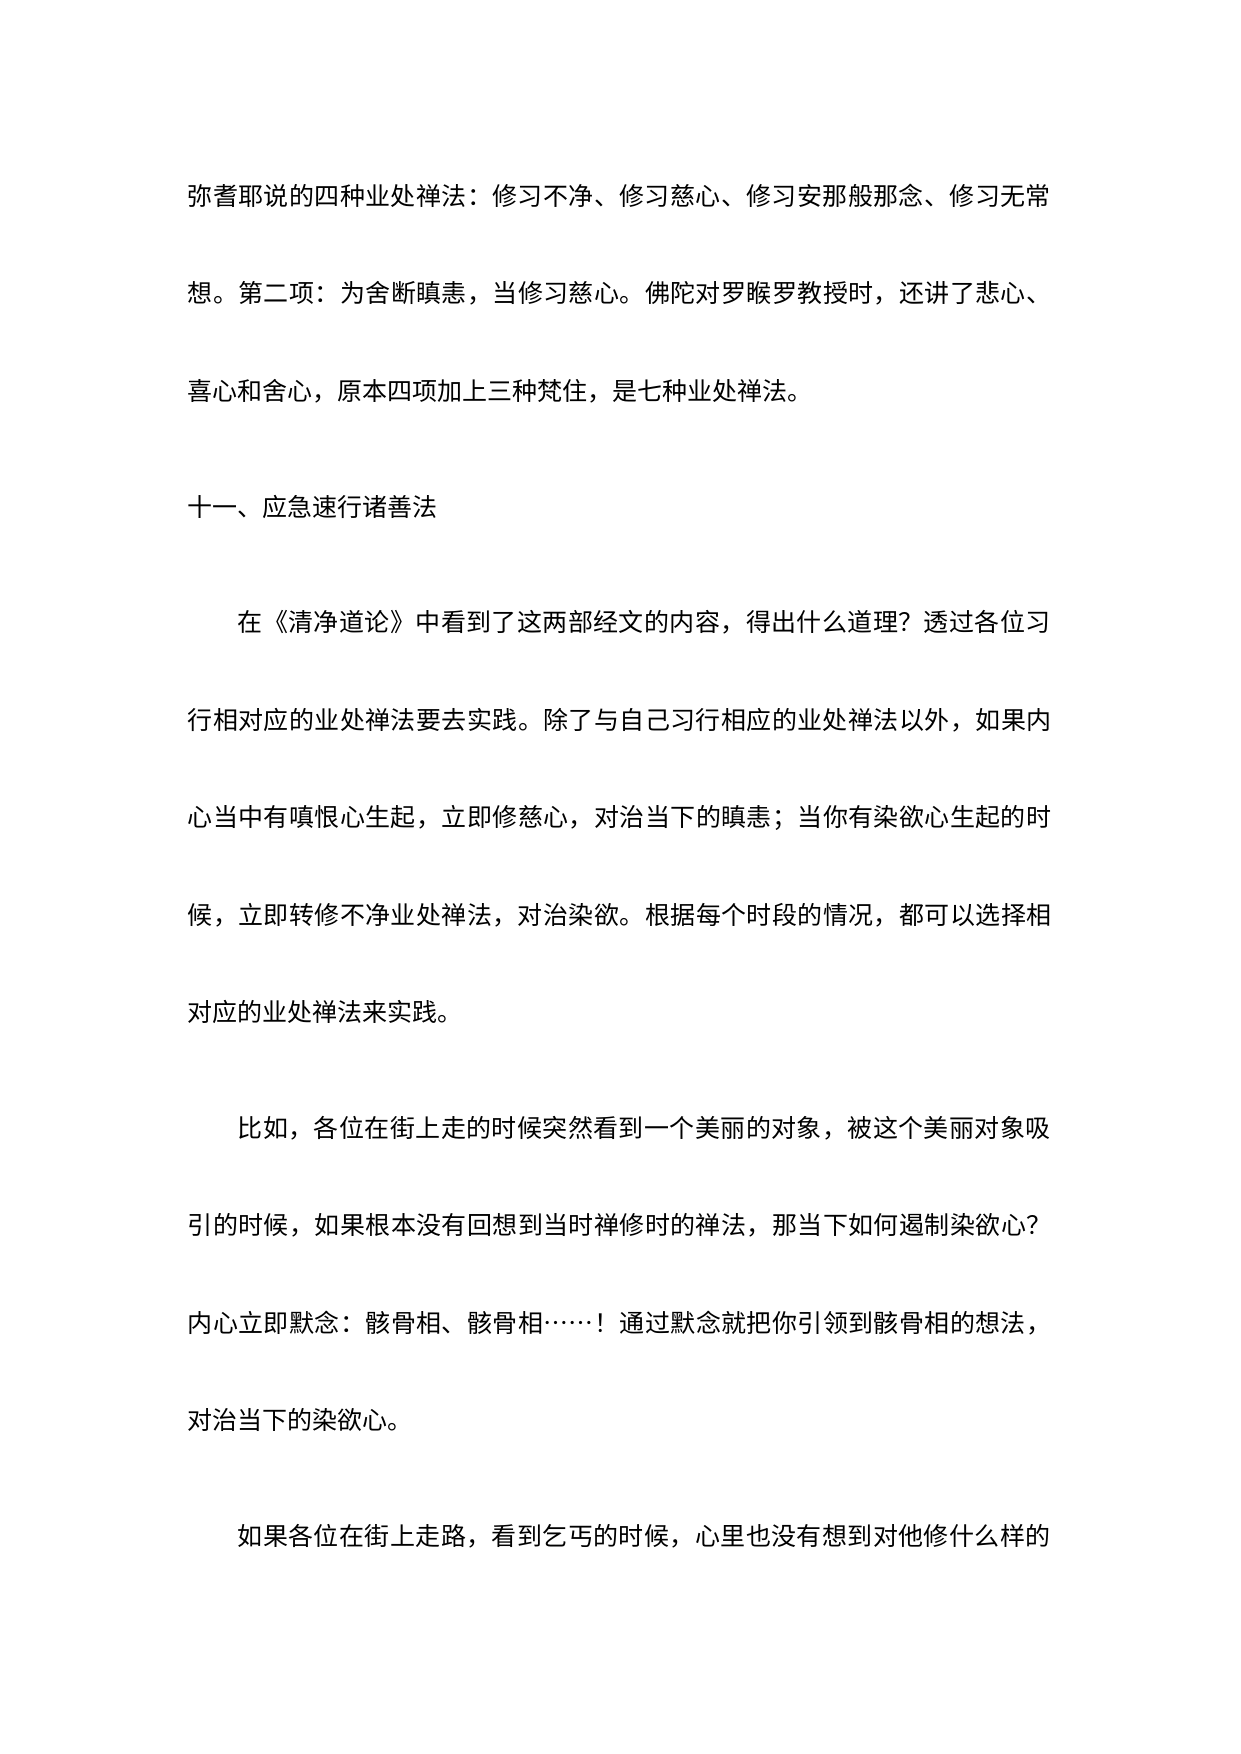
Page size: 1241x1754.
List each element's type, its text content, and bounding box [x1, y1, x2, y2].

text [187, 1502, 1053, 1567]
text 在《清净道论》中看到了这两部经文的内容，得出什么道理？透过各位习行相对应的业处禅法要去实践。除了与自己习行相应的业处禅法以外，如果内心当中有嗔恨心生起，立即修慈心，对治当下的瞋恚；当你有染欲心生起的时候，立即转修不净业处禅法，对治染欲。根据每个时段的情况，都可以选择相对应的业处禅法来实践。 [187, 588, 1053, 1043]
text 比如，各位在街上走的时候突然看到一个美丽的对象，被这个美丽对象吸引的时候，如果根本没有回想到当时禅修时的禅法，那当下如何遏制染欲心？内心立即默念：骸骨相、骸骨相……！通过默念就把你引领到骸骨相的想法，对治当下的染欲心。 [187, 1094, 1053, 1451]
text 十一、应急速行诸善法 [187, 473, 1053, 538]
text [187, 162, 1053, 422]
